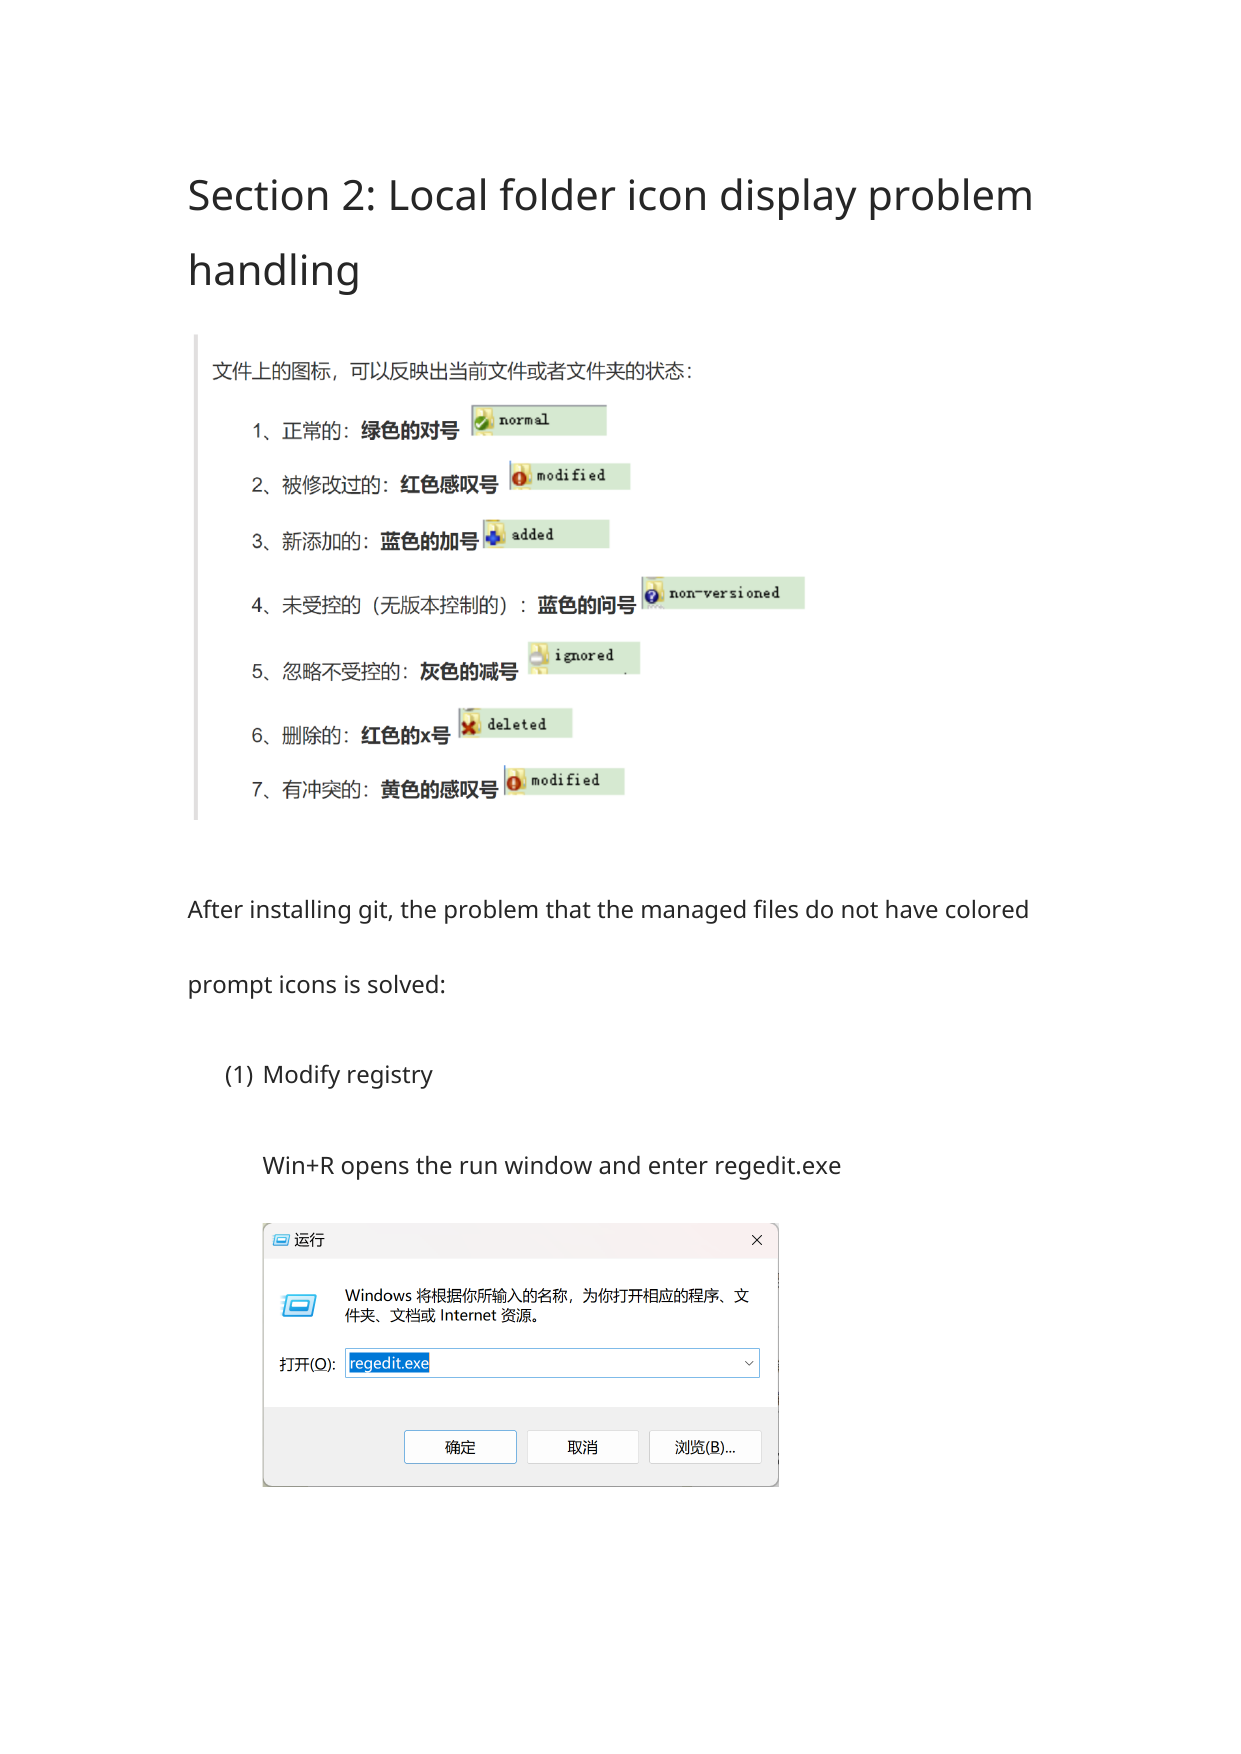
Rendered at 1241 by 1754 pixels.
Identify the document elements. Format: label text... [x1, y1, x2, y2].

picture [187, 331, 858, 820]
picture [262, 1223, 779, 1487]
text After installing git, the problem that the managed files do not have colored prompt icons is solved: [187, 877, 1053, 1016]
list Modify registry [225, 1042, 1053, 1107]
text Win+R opens the run window and enter regedit.exe [262, 1132, 1053, 1197]
subtitle Section 2: Local folder icon display problem handling [187, 162, 1053, 302]
